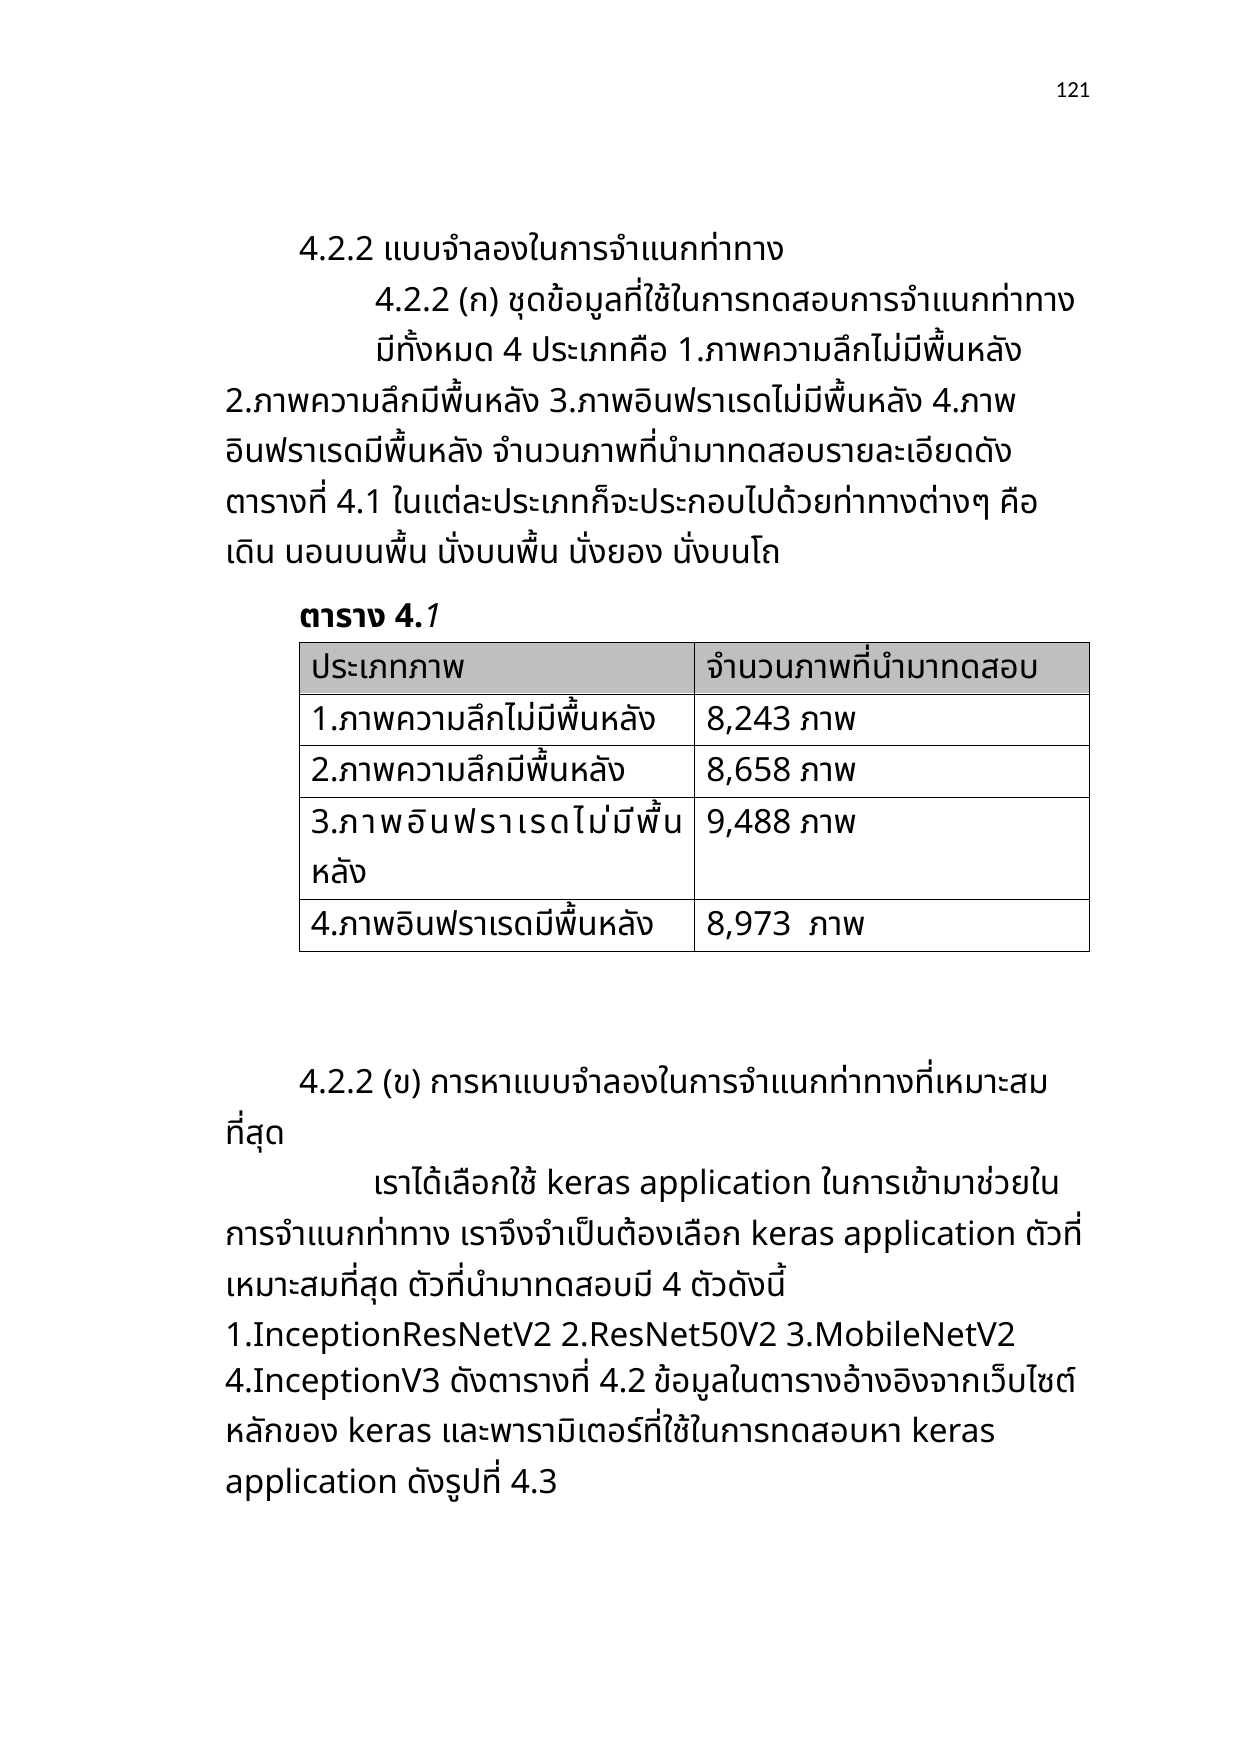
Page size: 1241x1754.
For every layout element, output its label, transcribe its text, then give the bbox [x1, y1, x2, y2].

text ตาราง 4.1 [225, 591, 1090, 642]
table_cell 1.ภาพความลึกไม่มีพื้นหลัง [300, 695, 694, 745]
table_cell 9,488 ภาพ [695, 798, 1089, 899]
table_cell 4.ภาพอินฟราเรดมีพื้นหลัง [300, 900, 694, 951]
subtitle 4.2.2 แบบจำลองในการจำแนกท่าทาง [225, 225, 1090, 276]
table_header ประเภทภาพ [300, 643, 694, 693]
table_cell 8,243 ภาพ [695, 695, 1089, 745]
text มีทั้งหมด 4 ประเภทคือ 1.ภาพความลึกไม่มีพื้นหลัง 2.ภาพความลึกมีพื้นหลัง 3.ภาพอินฟราเรดไม่มีพื้นหลัง 4.ภาพอินฟราเรดมีพื้นหลัง จำนวนภาพที่นำมาทดสอบรายละเอียดดังตารางที่ 4.1 ในแต่ละประเภทก็จะประกอบไปด้วยท่าทางต่างๆ คือ เดิน นอนบนพื้น นั่งบนพื้น นั่งยอง นั่งบนโถ [225, 326, 1090, 579]
table_cell 3.ภาพอินฟราเรดไม่มีพื้นหลัง [300, 798, 694, 899]
subtitle 4.2.2 (ก) ชุดข้อมูลที่ใช้ในการทดสอบการจำแนกท่าทาง [225, 276, 1090, 326]
subtitle 4.2.2 (ข) การหาแบบจำลองในการจำแนกท่าทางที่เหมาะสมที่สุด [225, 1058, 1090, 1159]
text เราได้เลือกใช้ keras application ในการเข้ามาช่วยในการจำแนกท่าทาง เราจึงจำเป็นต้องเลือก keras application ตัวที่เหมาะสมที่สุด ตัวที่นำมาทดสอบมี 4 ตัวดังนี้ 1.InceptionResNetV2 2.ResNet50V2 3.MobileNetV2 4.InceptionV3 ดังตารางที่ 4.2ข้อมูลในตารางอ้างอิงจากเว็บไซต์หลักของ keras และพารามิเตอร์ที่ใช้ในการทดสอบหา keras application ดังรูปที่ 4.3 [225, 1159, 1090, 1508]
table_cell 2.ภาพความลึกมีพื้นหลัง [300, 746, 694, 797]
table_header จำนวนภาพที่นำมาทดสอบ [695, 643, 1089, 693]
table_cell 8,973 ภาพ [695, 900, 1089, 951]
table_cell 8,658 ภาพ [695, 746, 1089, 797]
